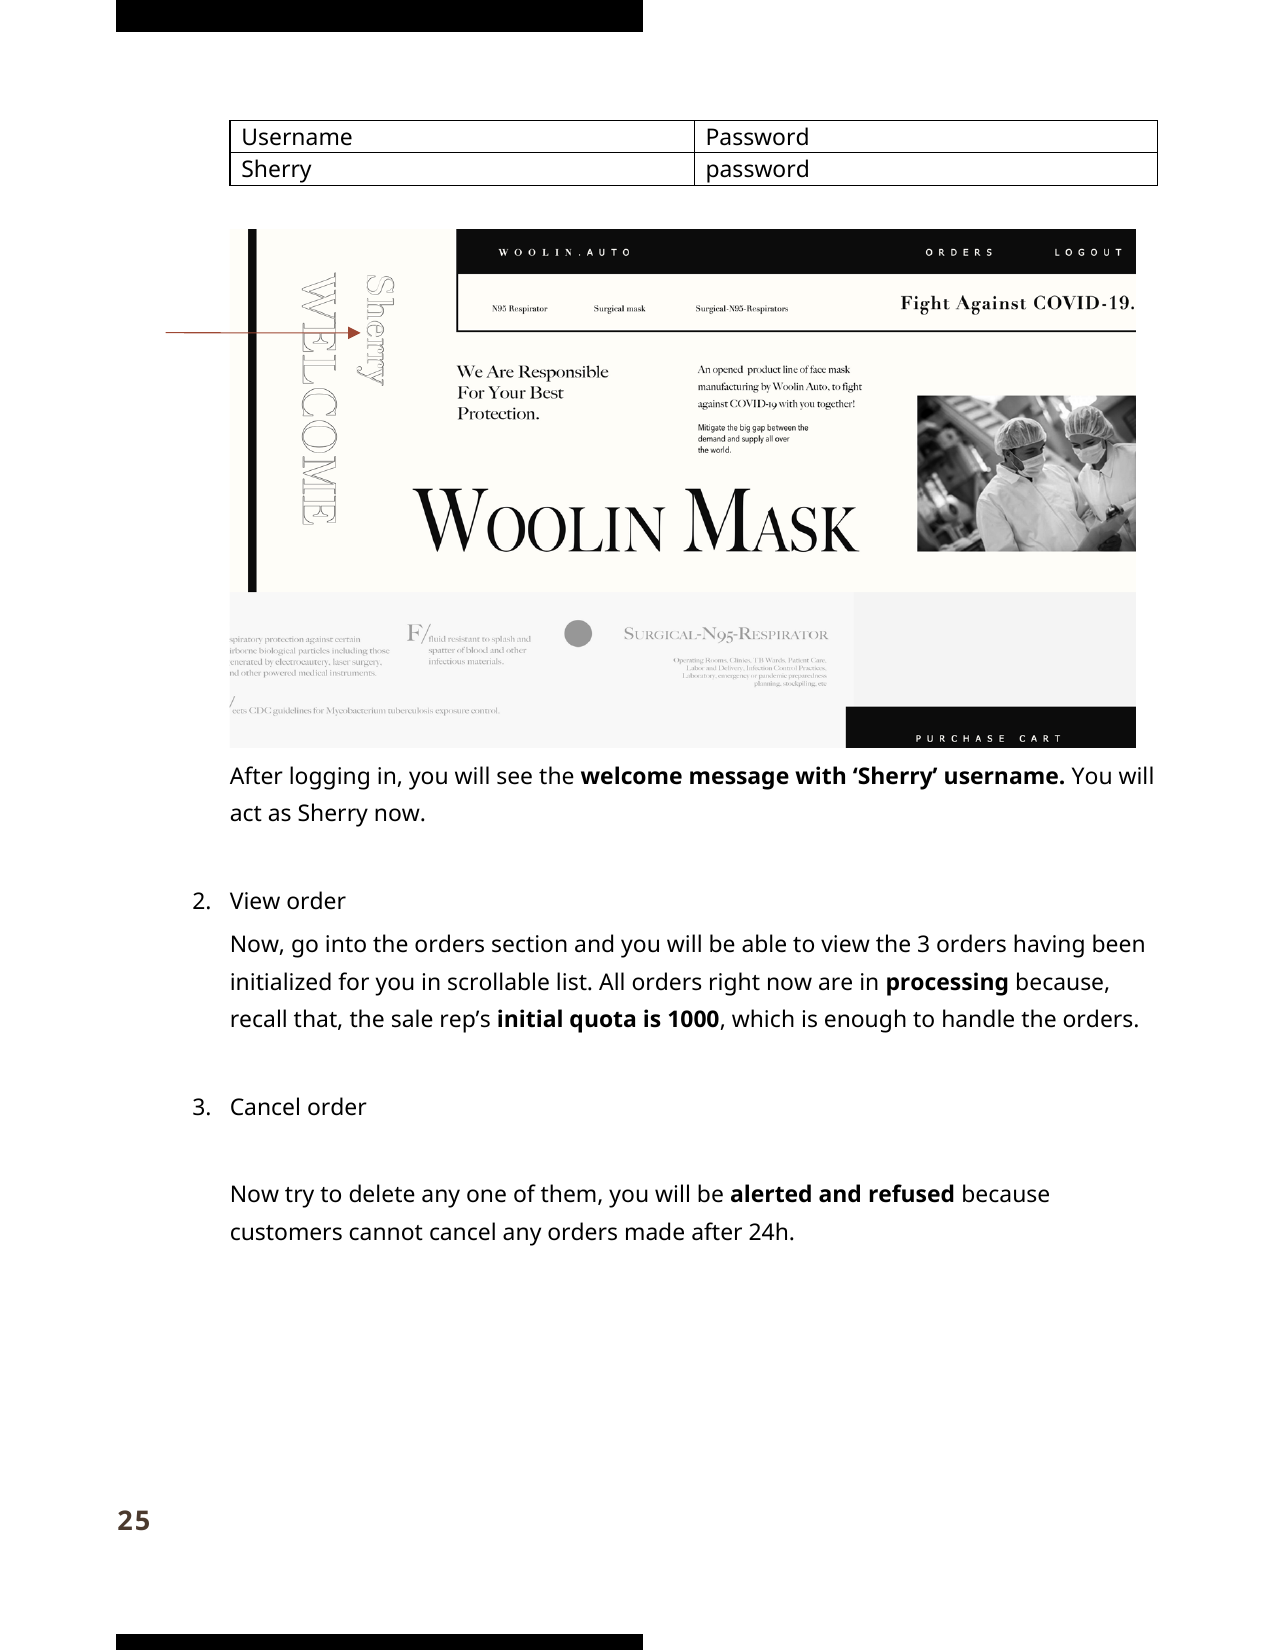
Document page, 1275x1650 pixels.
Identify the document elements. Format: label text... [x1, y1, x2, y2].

table_header Password [695, 121, 1157, 152]
picture [229, 229, 1136, 748]
table_cell Sherry [231, 153, 694, 184]
list Cancel order [192, 1091, 1158, 1122]
text Now try to delete any one of them, you will be alerted and refused because customers cannot cancel any orders made after 24h. [229, 1178, 1158, 1247]
table_header Username [231, 121, 694, 152]
text Now, go into the orders section and you will be able to view the 3 orders having been initialized for you in scrollable list. All orders right now are in processing because, recall that, the sale rep’s initial quota is 1000, which is enough to handle the orders. [229, 928, 1158, 1035]
text After logging in, you will see the welcome message with ‘Sherry’ username. You will act as Sherry now. [229, 760, 1158, 828]
table_cell password [695, 153, 1157, 184]
list View order [192, 885, 1158, 916]
